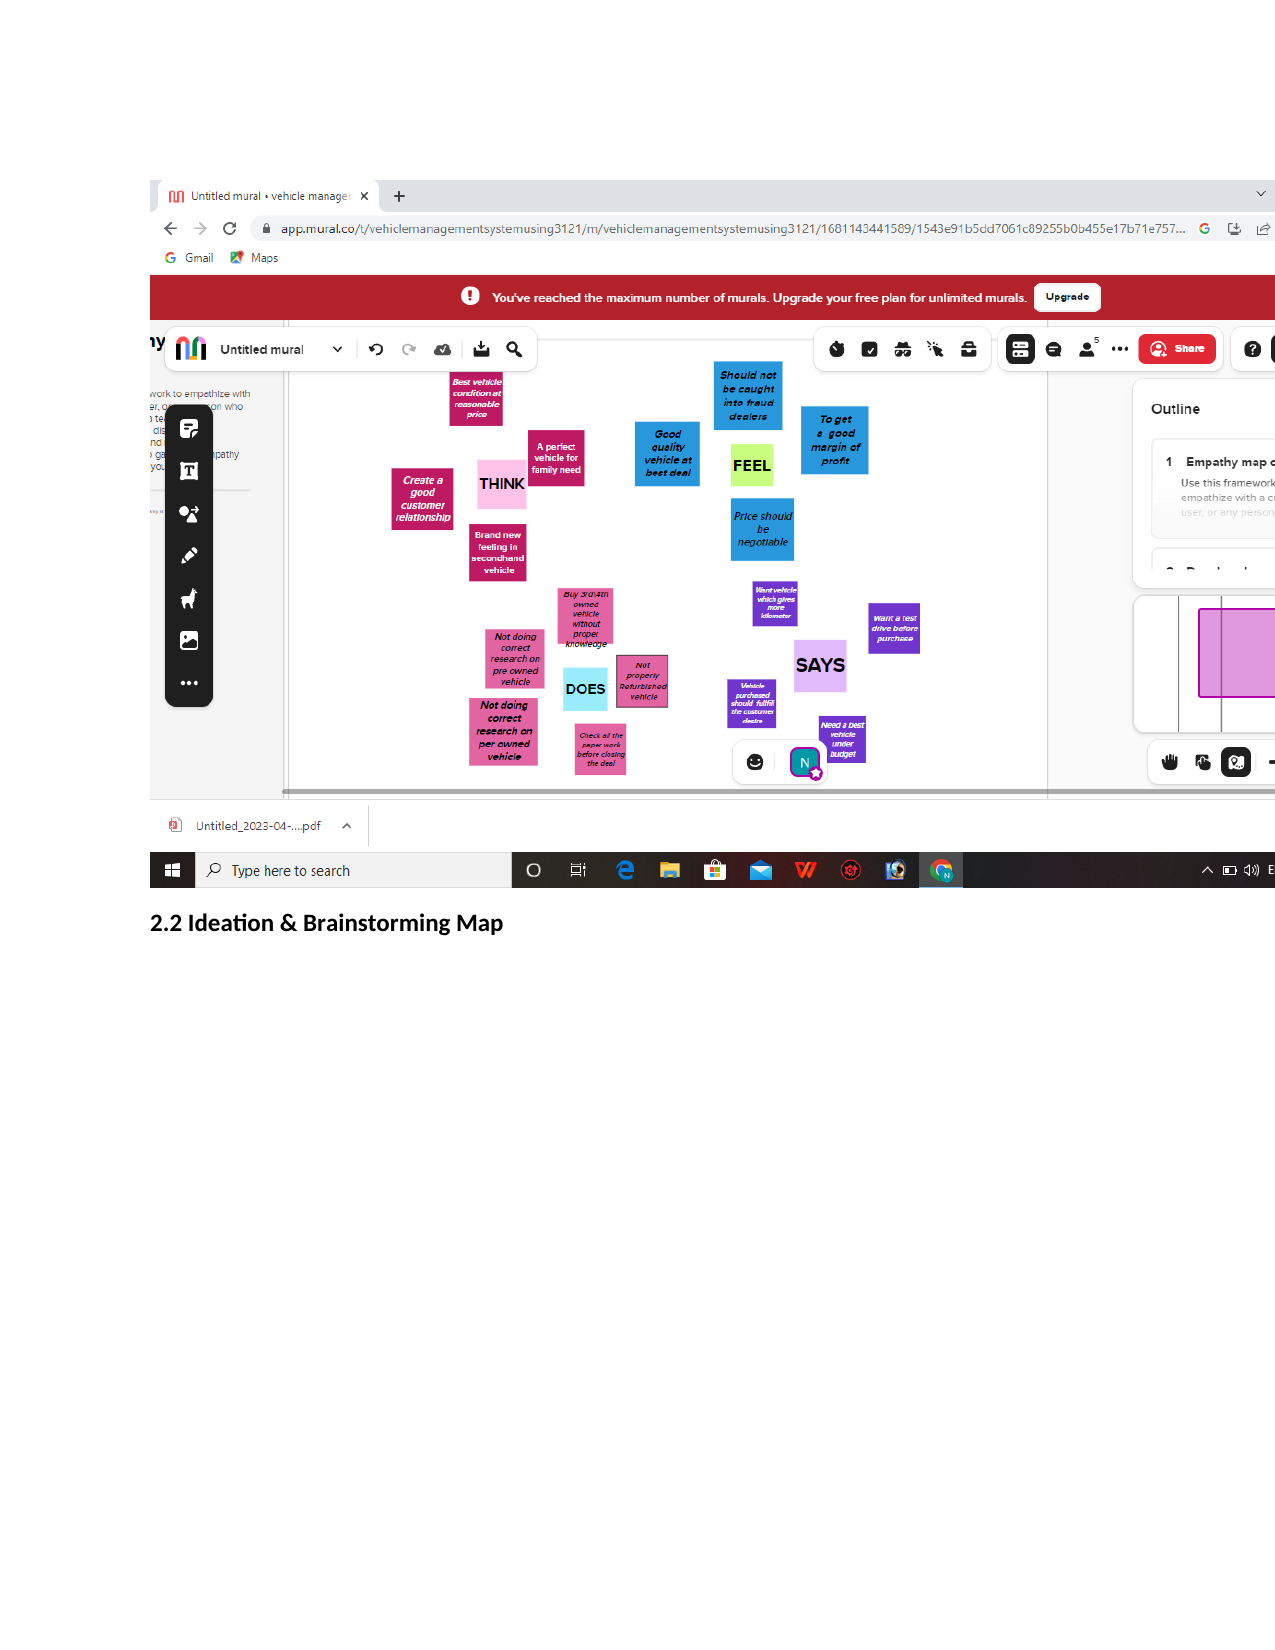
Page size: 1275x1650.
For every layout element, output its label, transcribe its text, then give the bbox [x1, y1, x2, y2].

text 2.2 Ideation & Brainstorming Map [150, 907, 1125, 937]
picture [150, 180, 1275, 888]
